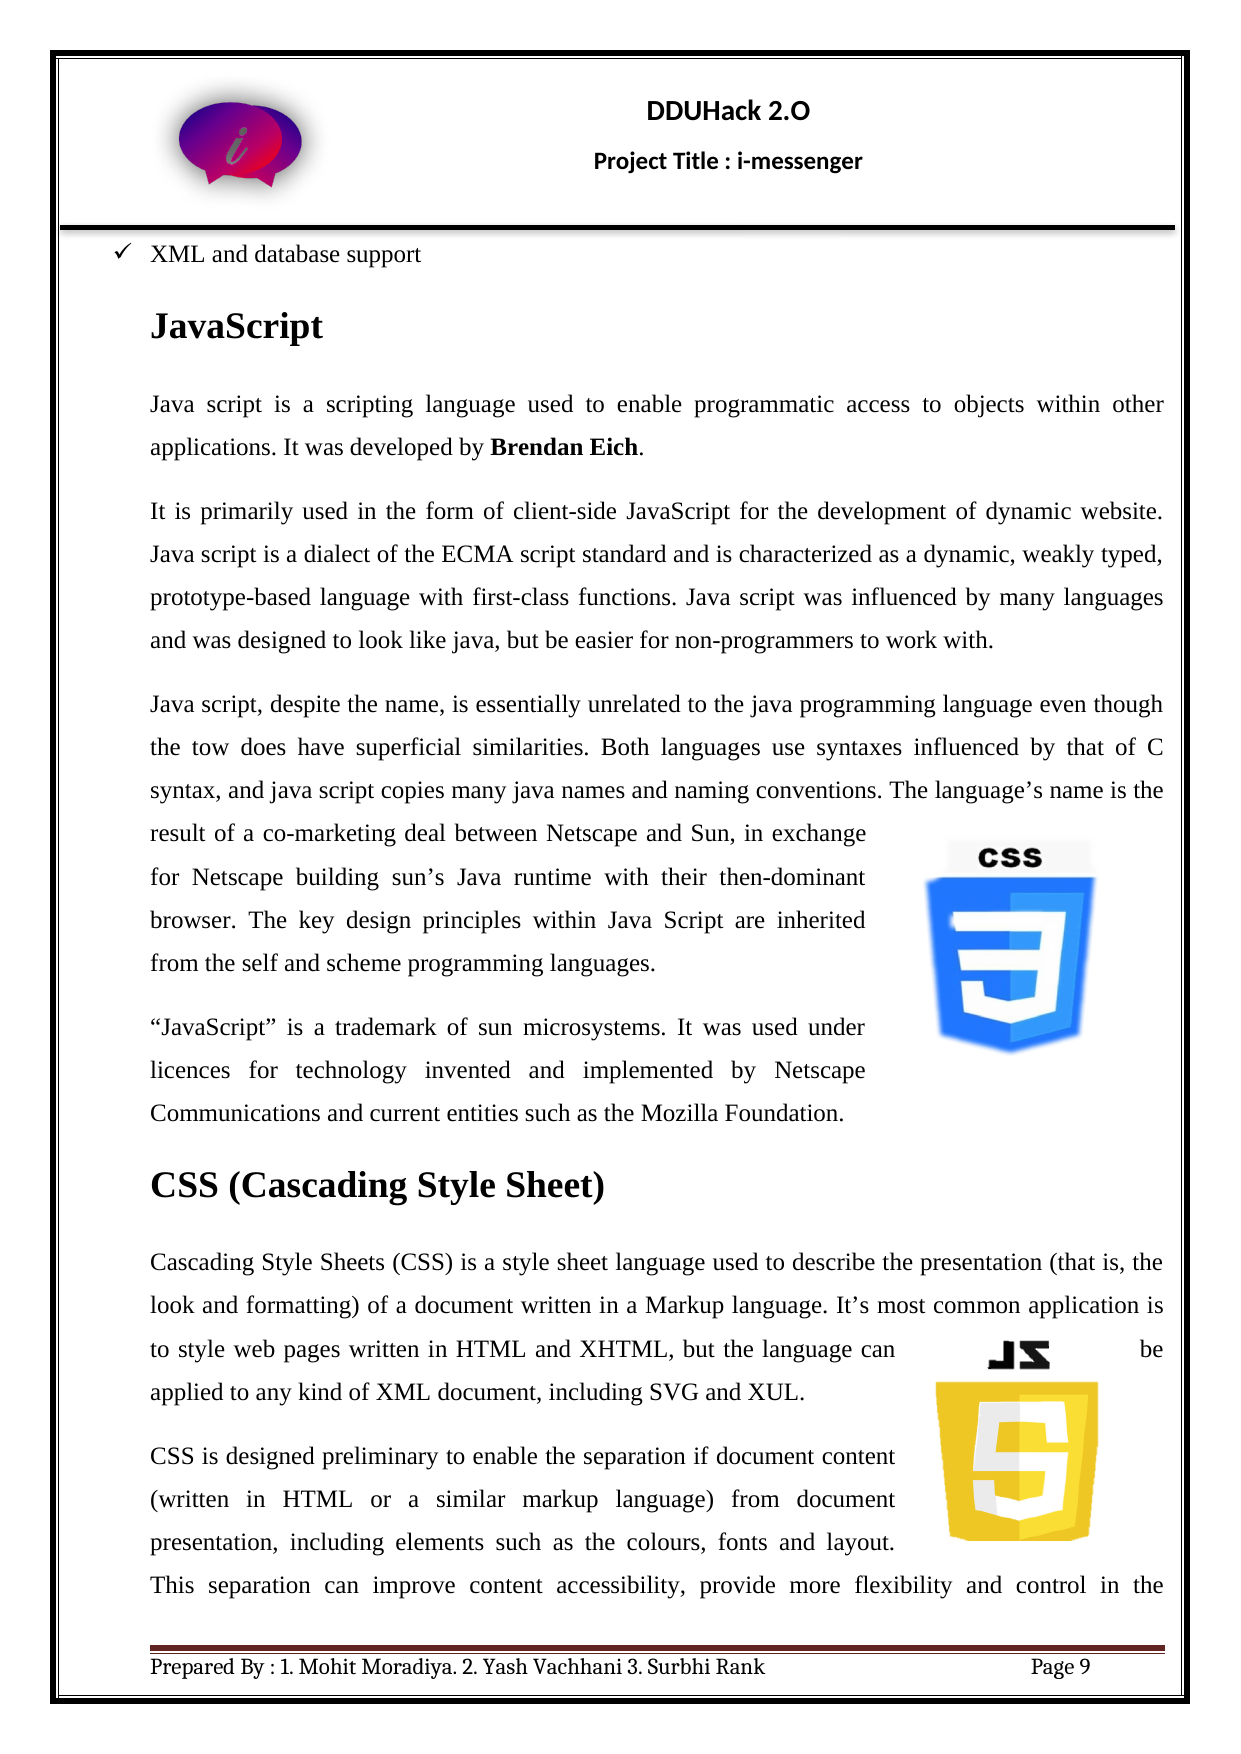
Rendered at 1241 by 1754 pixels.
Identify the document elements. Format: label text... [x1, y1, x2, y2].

text Java script is a scripting language used to enable programmatic access to objects within other applications. It was developed by Brendan Eich. [150, 389, 1165, 461]
text It is primarily used in the form of client-side JavaScript for the development of dynamic website. Java script is a dialect of the ECMA script standard and is characterized as a dynamic, weakly typed, prototype-based language with first-class functions. Java script was influenced by many languages and was designed to look like java, but be easier for non-programmers to work with. [150, 496, 1165, 654]
text Cascading Style Sheets (CSS) is a style sheet language used to describe the presentation (that is, the look and formatting) of a document written in a Markup language. It’s most common application is to style web pages written in HTML and XHTML, but the language can be applied to any kind of XML document, including SVG and XUL. [150, 1247, 1165, 1406]
picture [171, 98, 310, 193]
text Java script, despite the name, is essentially unrelated to the java programming language even though the tow does have superficial similarities. Both languages use syntaxes influenced by that of C syntax, and java script copies many java names and naming conventions. The language’s name is the result of a co-marketing deal between Netscape and Sun, in exchange for Netscape building sun’s Java runtime with their then-dominant browser. The key design principles within Java Script are inherited from the self and scheme programming languages. [150, 689, 1165, 977]
text CSS (Cascading Style Sheet) [150, 1162, 1165, 1205]
picture [915, 1335, 1121, 1550]
picture [891, 841, 1129, 1051]
text “JavaScript” is a trademark of sun microsystems. It was used under licences for technology invented and implemented by Netscape Communications and current entities such as the Mozilla Foundation. [150, 1012, 1165, 1127]
text JavaScript [150, 303, 1165, 346]
list XML and database support [112, 239, 1165, 268]
